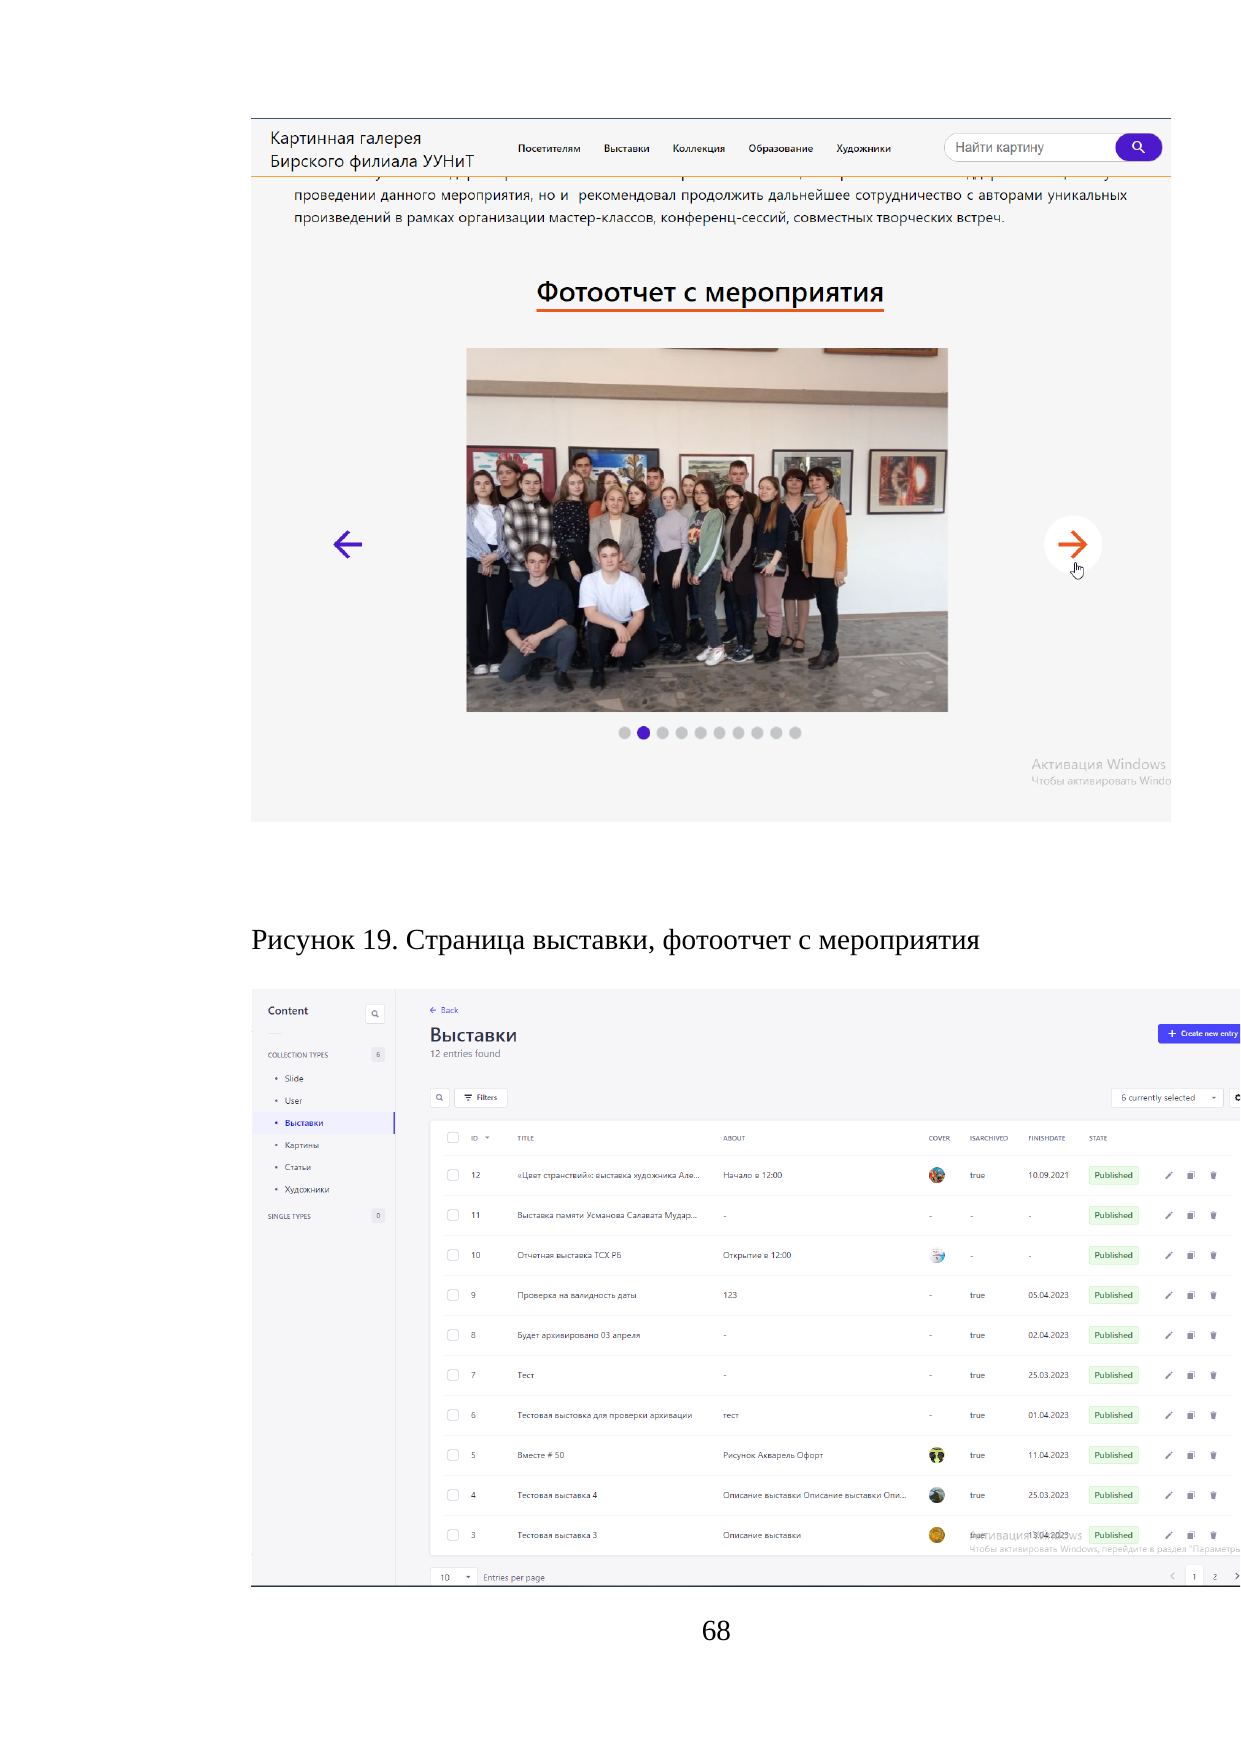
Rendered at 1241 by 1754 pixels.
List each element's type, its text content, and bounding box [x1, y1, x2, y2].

text Рисунок 19. Страница выставки, фотоотчет с мероприятия [177, 922, 1181, 956]
picture [251, 118, 1172, 822]
picture [251, 989, 1241, 1587]
